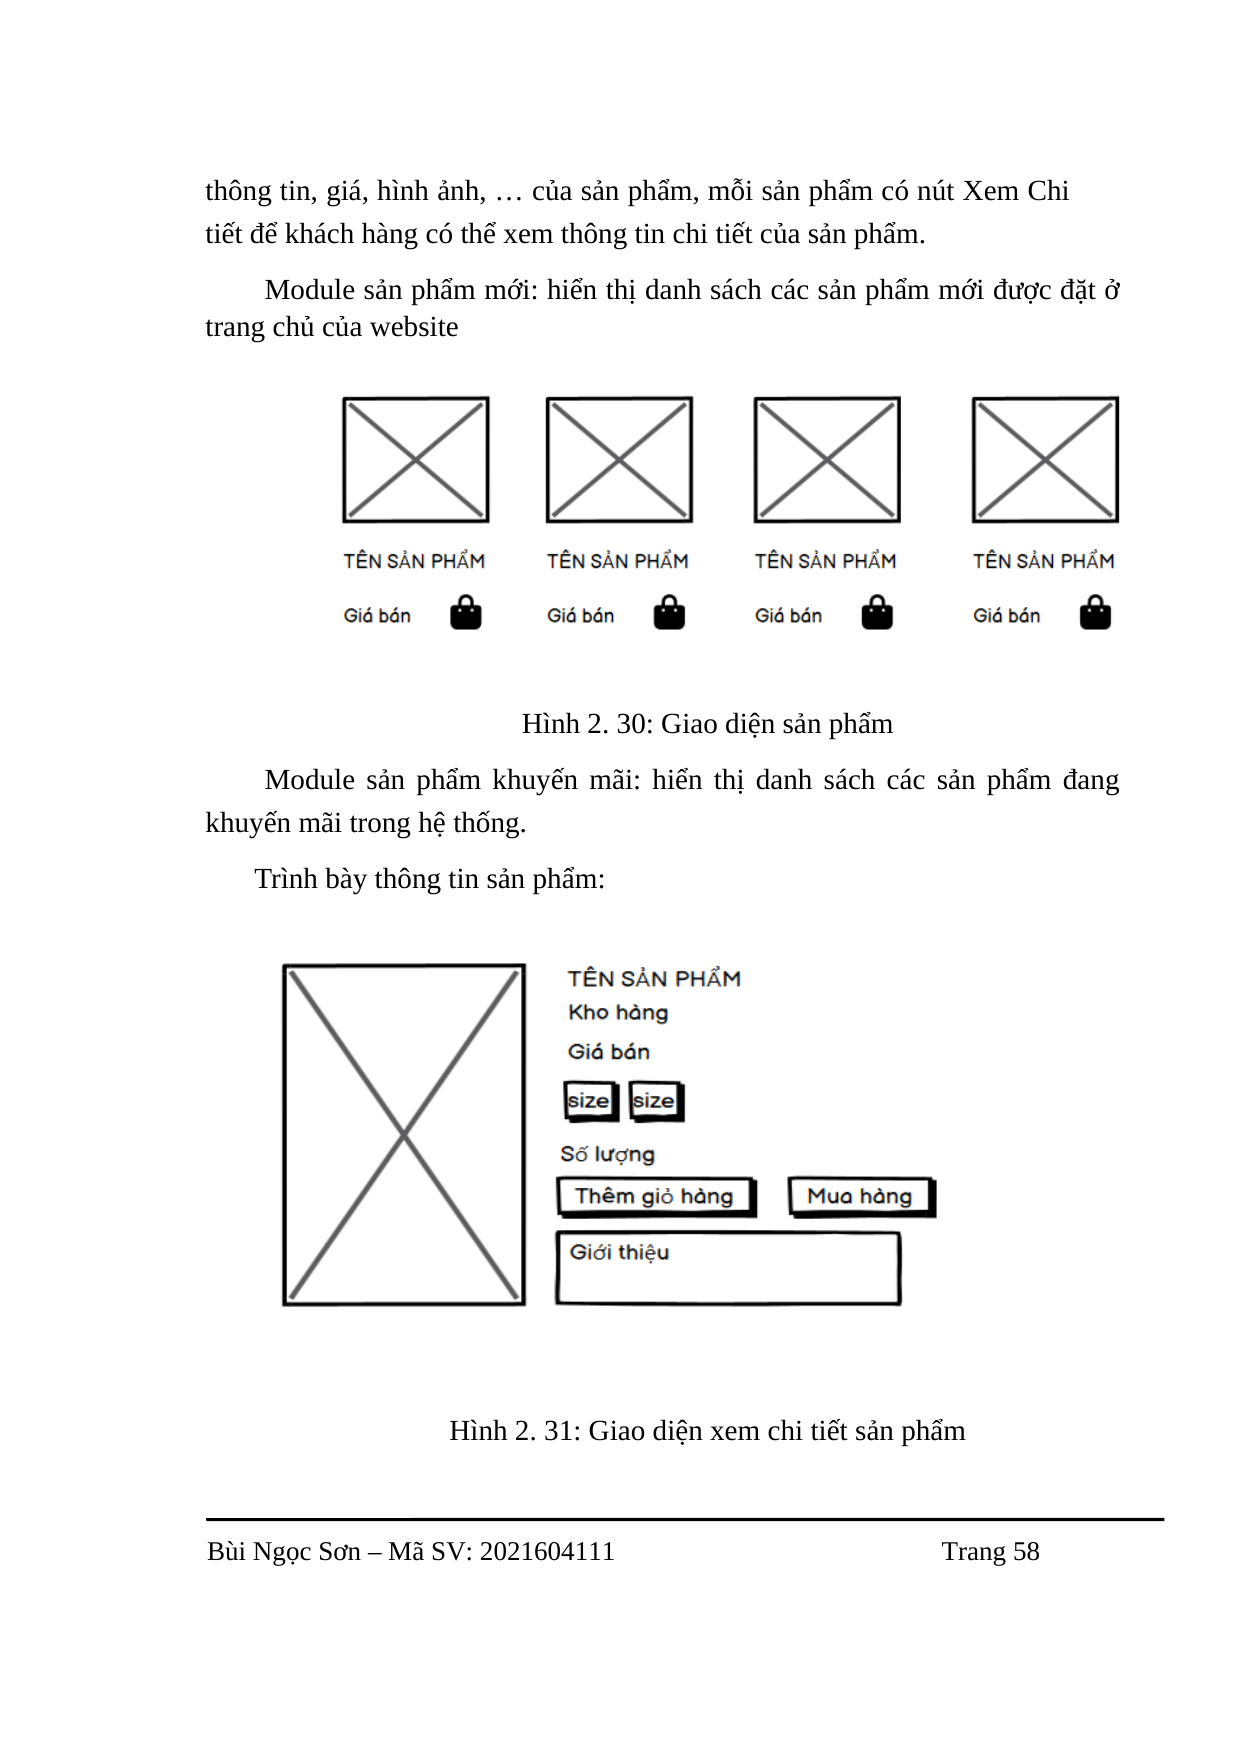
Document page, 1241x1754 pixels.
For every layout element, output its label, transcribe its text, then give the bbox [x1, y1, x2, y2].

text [205, 173, 1072, 250]
picture [206, 910, 1070, 1381]
text Trình bày thông tin sản phẩm: [254, 862, 1121, 895]
text Module sản phẩm khuyến mãi: hiển thị danh sách các sản phẩm đang khuyến mãi trong hệ thống. [205, 762, 1121, 839]
picture [264, 357, 1223, 691]
text Module sản phẩm mới: hiển thị danh sách các sản phẩm mới được đặt ở trang chủ của website [205, 272, 1121, 342]
